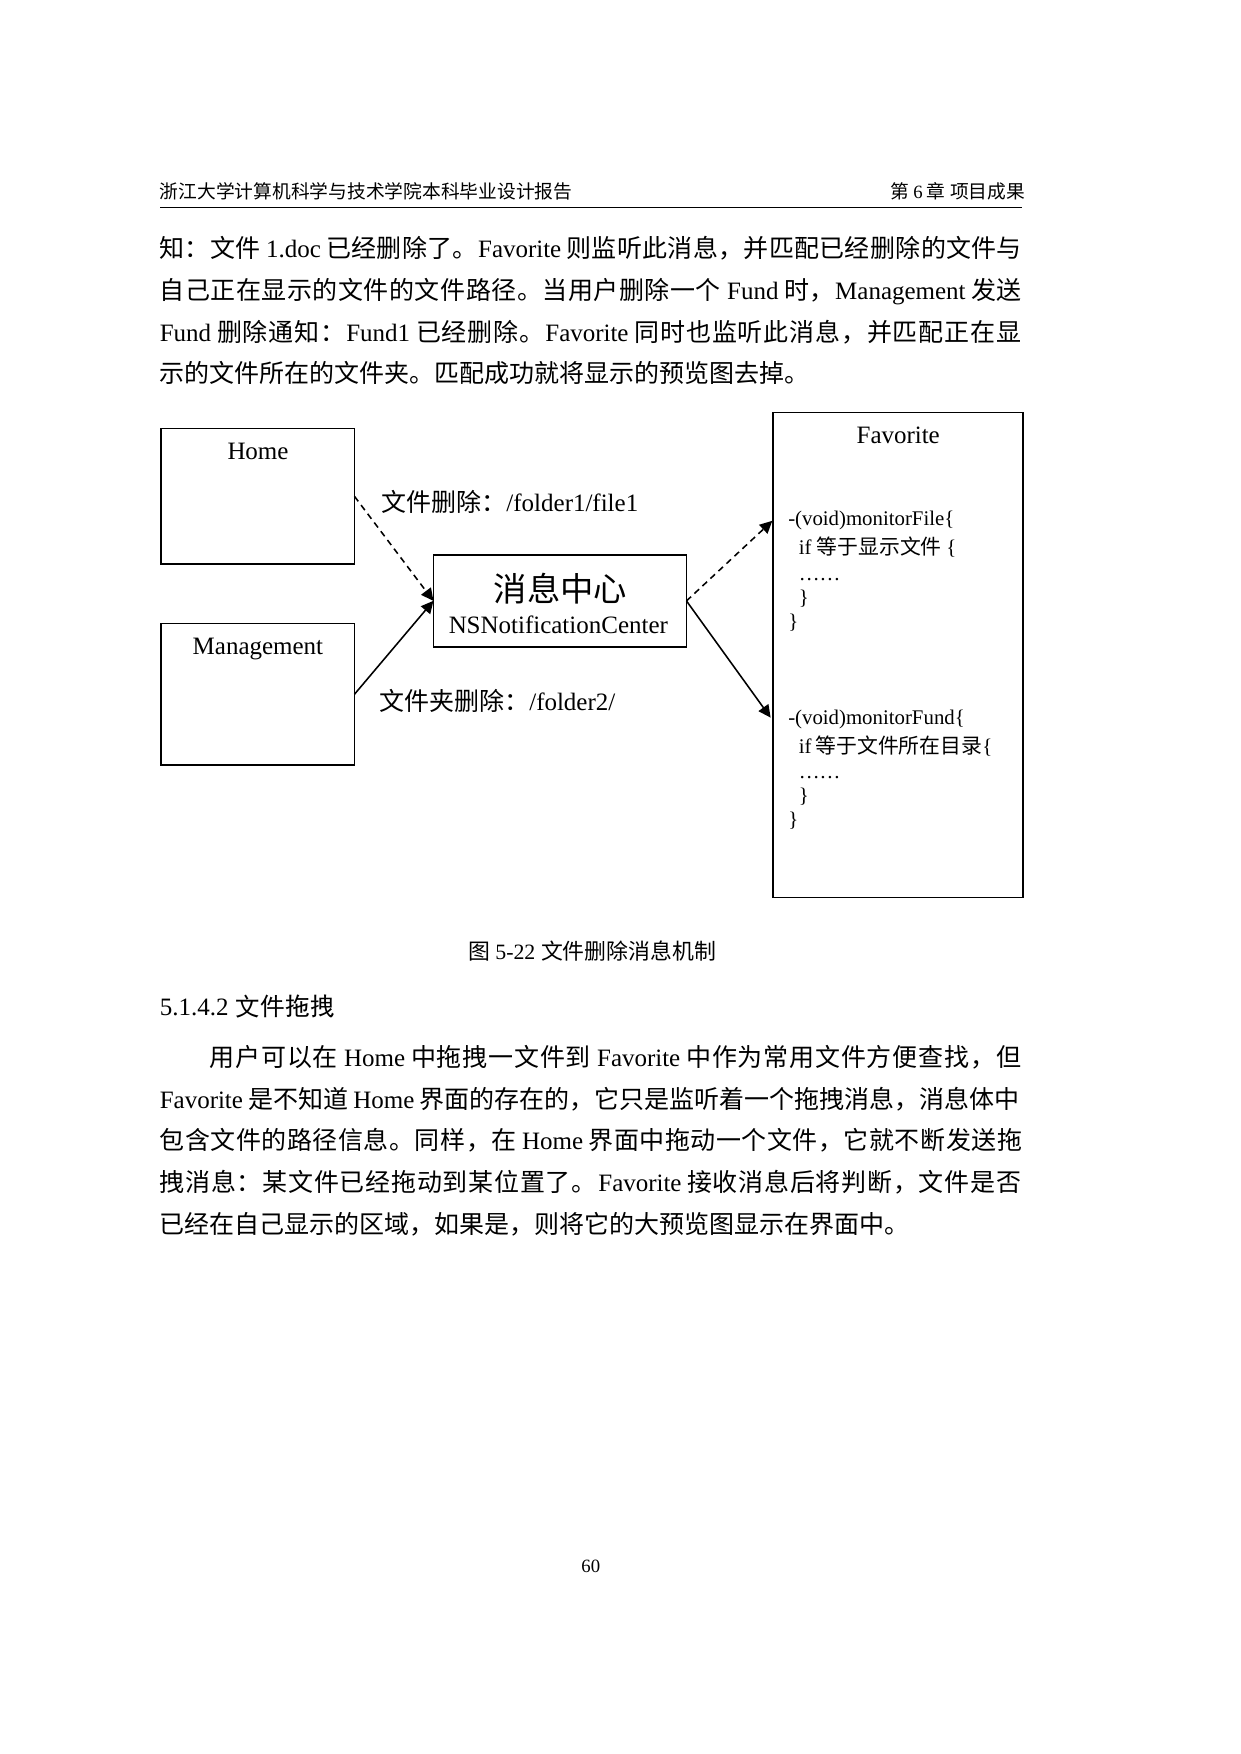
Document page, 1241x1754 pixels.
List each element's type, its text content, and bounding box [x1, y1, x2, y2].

text 用户可以在Home中拖拽一文件到Favorite中作为常用文件方便查找，但Favorite是不知道Home界面的存在的，它只是监听着一个拖拽消息，消息体中包含文件的路径信息。同样，在Home界面中拖动一个文件，它就不断发送拖拽消息：某文件已经拖动到某位置了。Favorite接收消息后将判断，文件是否已经在自己显示的区域，如果是，则将它的大预览图显示在界面中。 [159, 1033, 1022, 1241]
text 文件拖拽 [159, 990, 1022, 1021]
